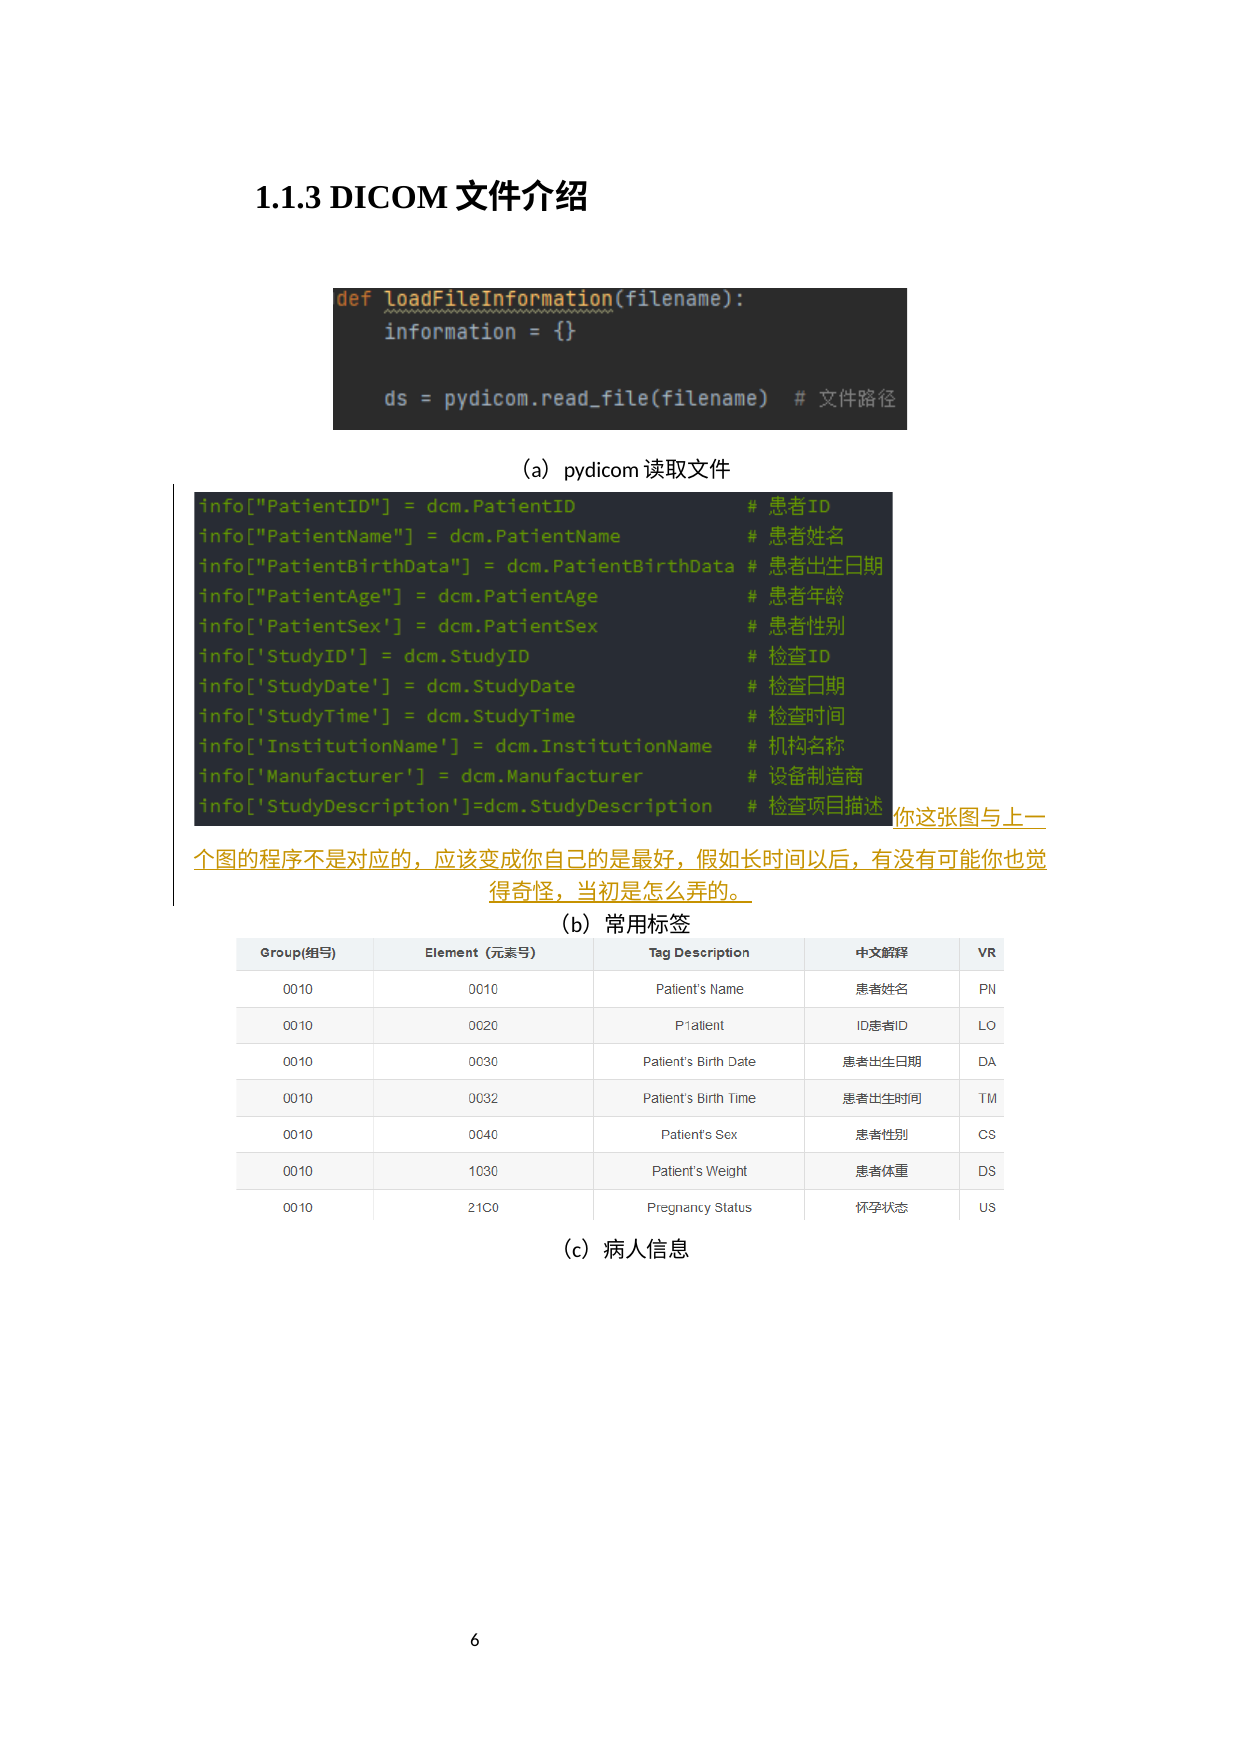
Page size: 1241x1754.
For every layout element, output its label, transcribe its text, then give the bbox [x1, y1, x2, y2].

picture [236, 938, 1004, 1220]
list 病人信息 [187, 1231, 1053, 1264]
picture [194, 492, 893, 826]
picture [333, 288, 908, 430]
subtitle 1.1.3 DICOM文件介绍 [187, 162, 1053, 227]
list pydicom读取文件 [187, 451, 1053, 484]
list 常用标签 [187, 906, 1053, 939]
